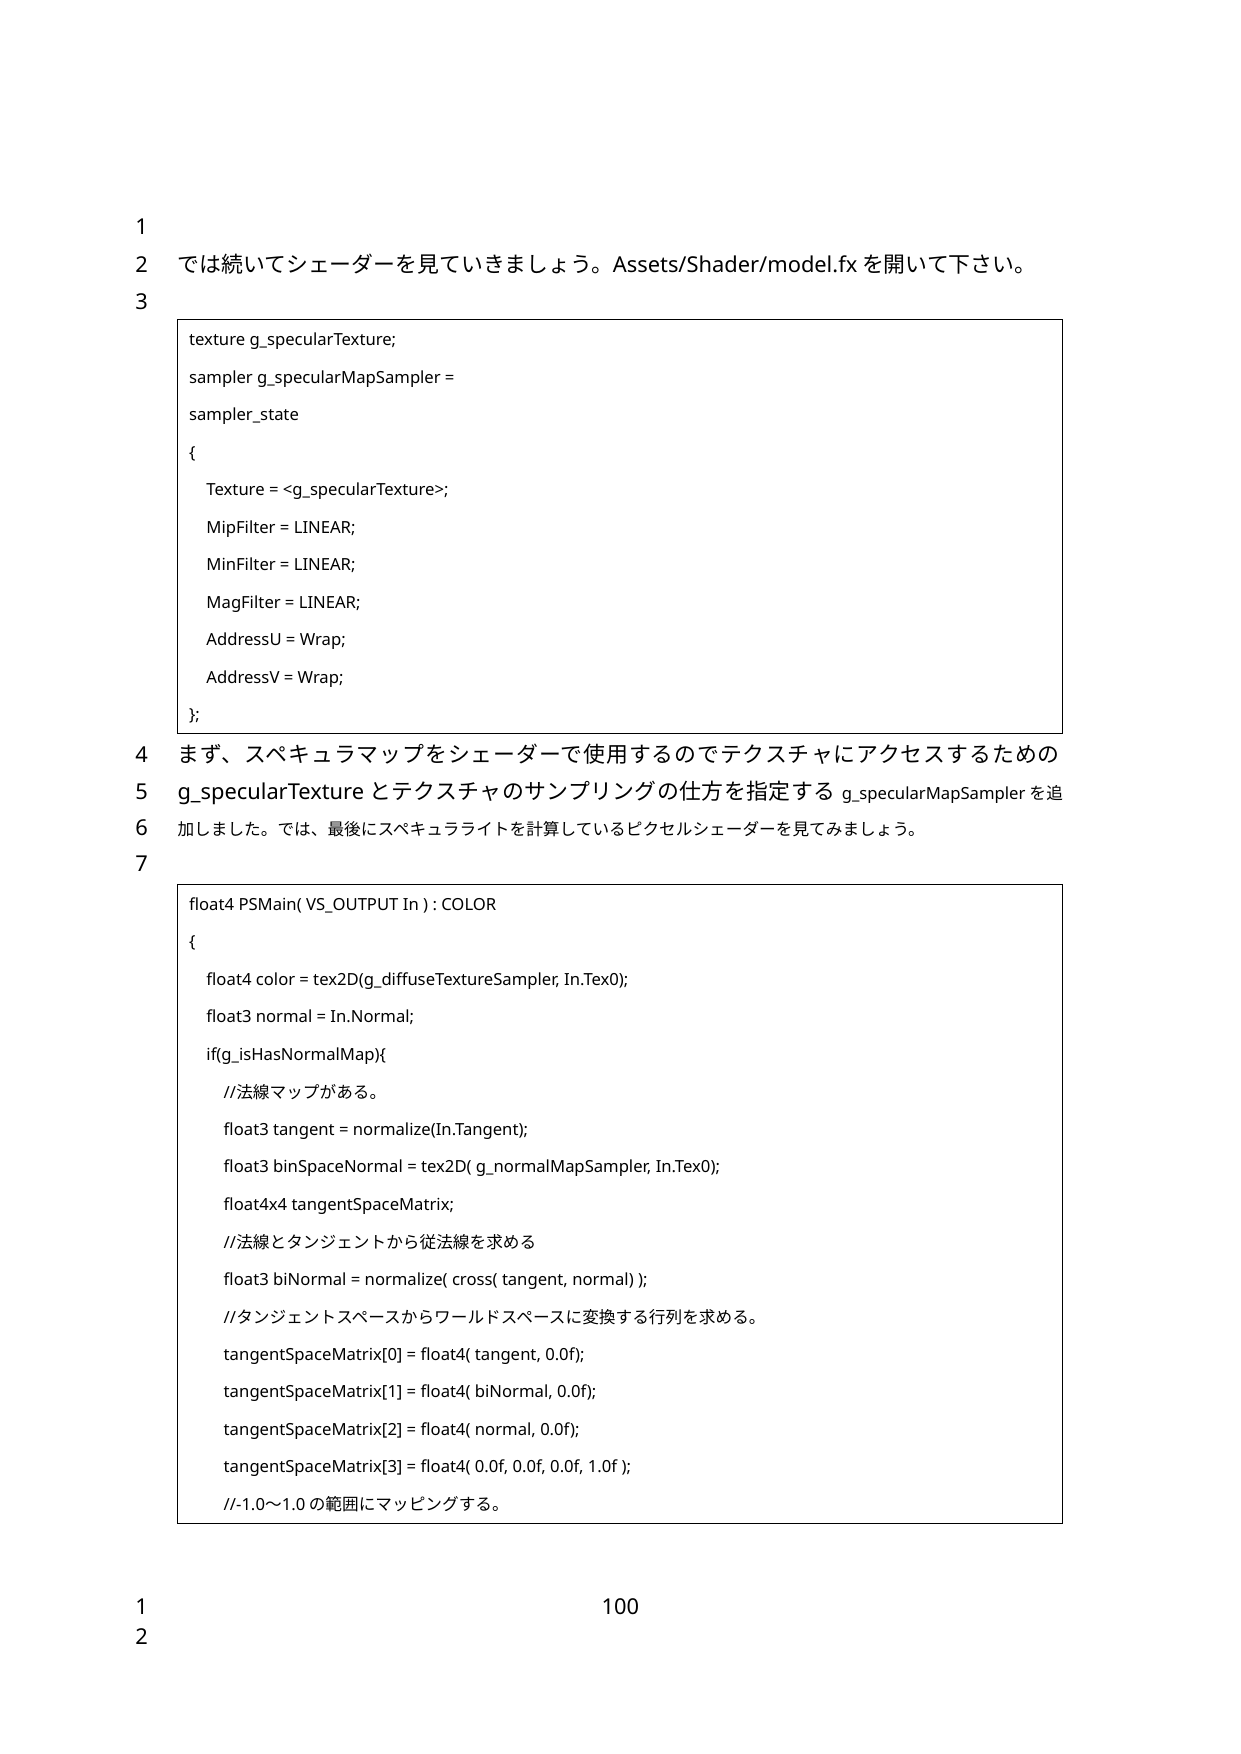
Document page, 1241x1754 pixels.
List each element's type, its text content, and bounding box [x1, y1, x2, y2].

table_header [178, 885, 1062, 1522]
text まず、スペキュラマップをシェーダーで使用するのでテクスチャにアクセスするためのg_specularTextureとテクスチャのサンプリングの仕方を指定するg_specularMapSamplerを追加しました。では、最後にスペキュラライトを計算しているピクセルシェーダーを見てみましょう。 [177, 734, 1063, 846]
table_header texture g_specularTexture; sampler g_specularMapSampler = sampler_state { Texture = <g_specularTexture>; MipFilter = LINEAR; MinFilter = LINEAR; MagFilter = LINEAR; AddressU = Wrap; AddressV = Wrap; }; [178, 320, 1062, 733]
text では続いてシェーダーを見ていきましょう。Assets/Shader/model.fxを開いて下さい。 [177, 244, 1063, 282]
